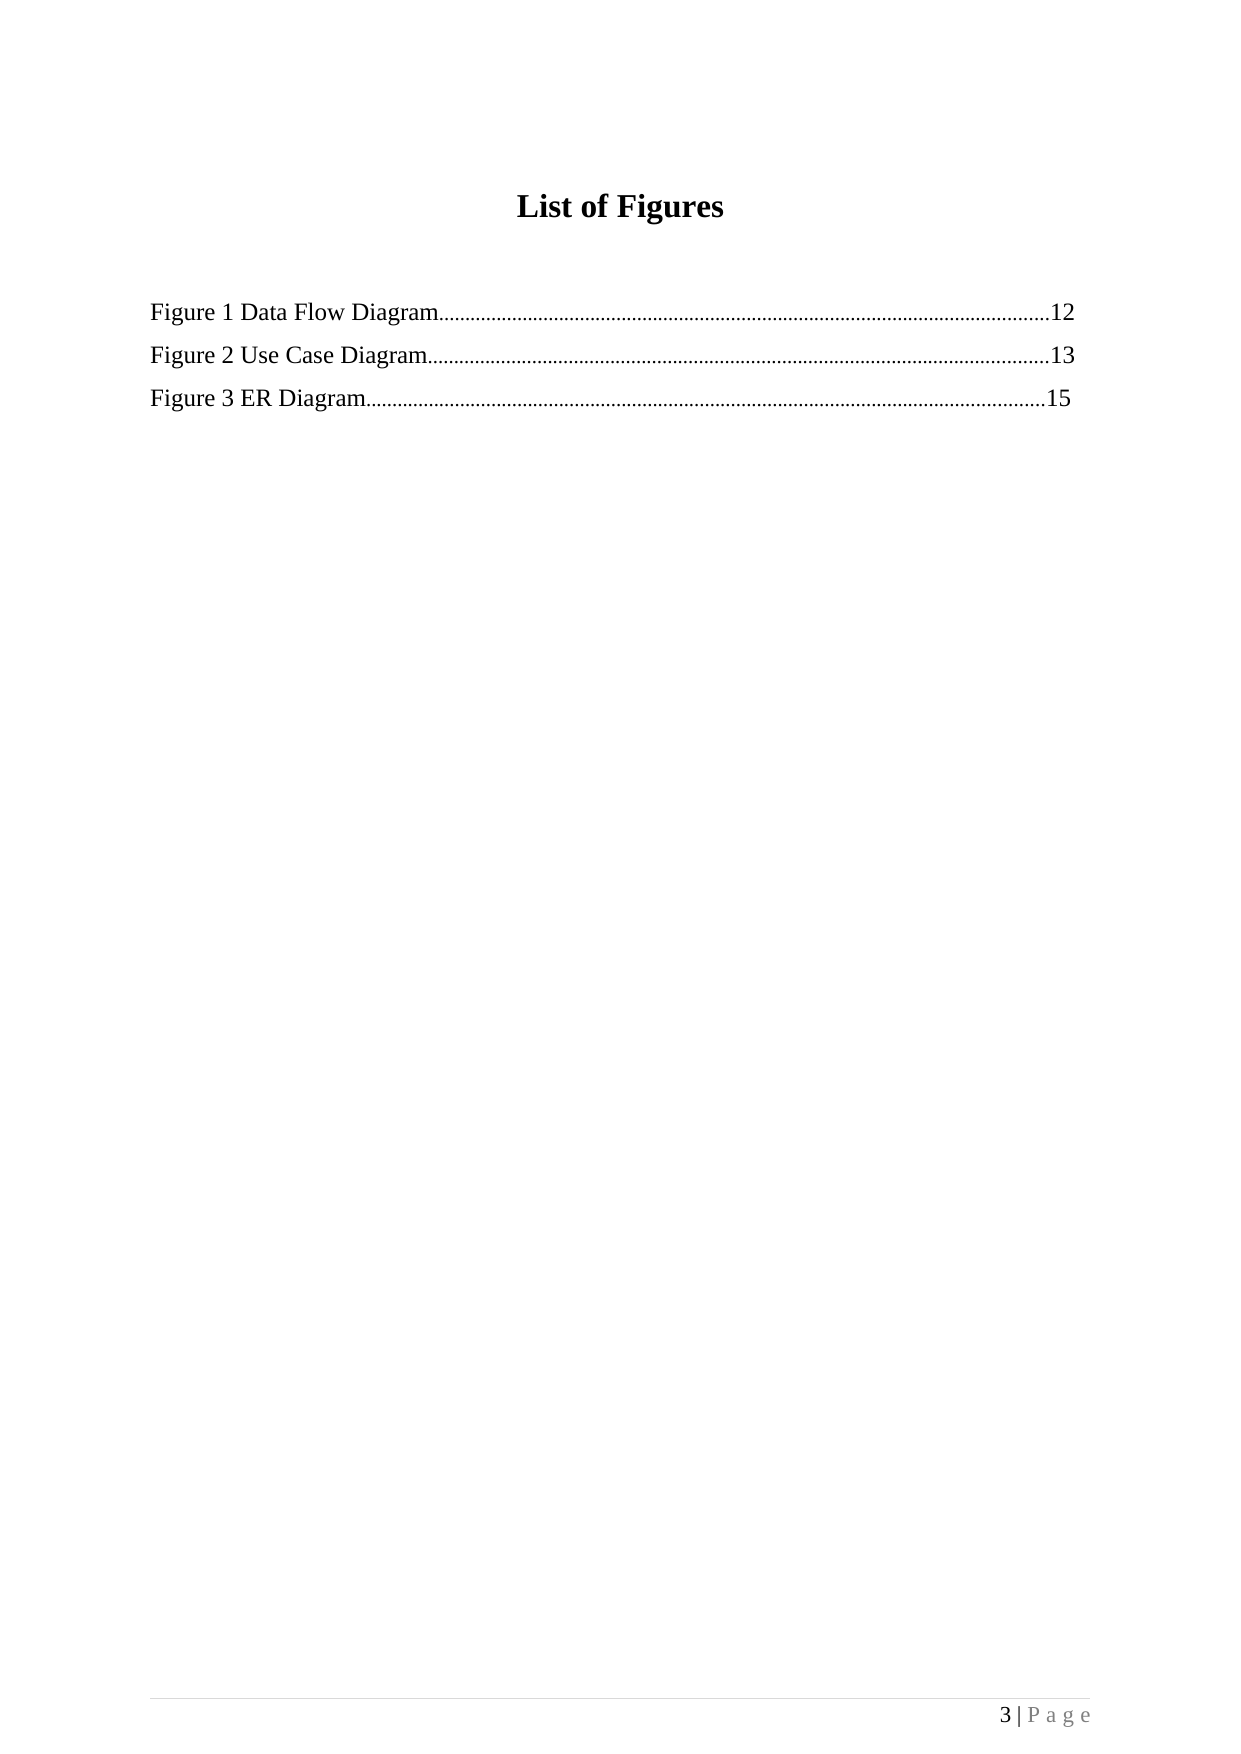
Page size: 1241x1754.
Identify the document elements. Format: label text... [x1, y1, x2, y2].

text Figure 3 ER Diagram 15 [150, 383, 1090, 412]
text List of Figures [517, 187, 1090, 225]
text Figure 2 Use Case Diagram 13 [150, 340, 1090, 368]
text Figure 1 Data Flow Diagram 12 [150, 297, 1090, 325]
